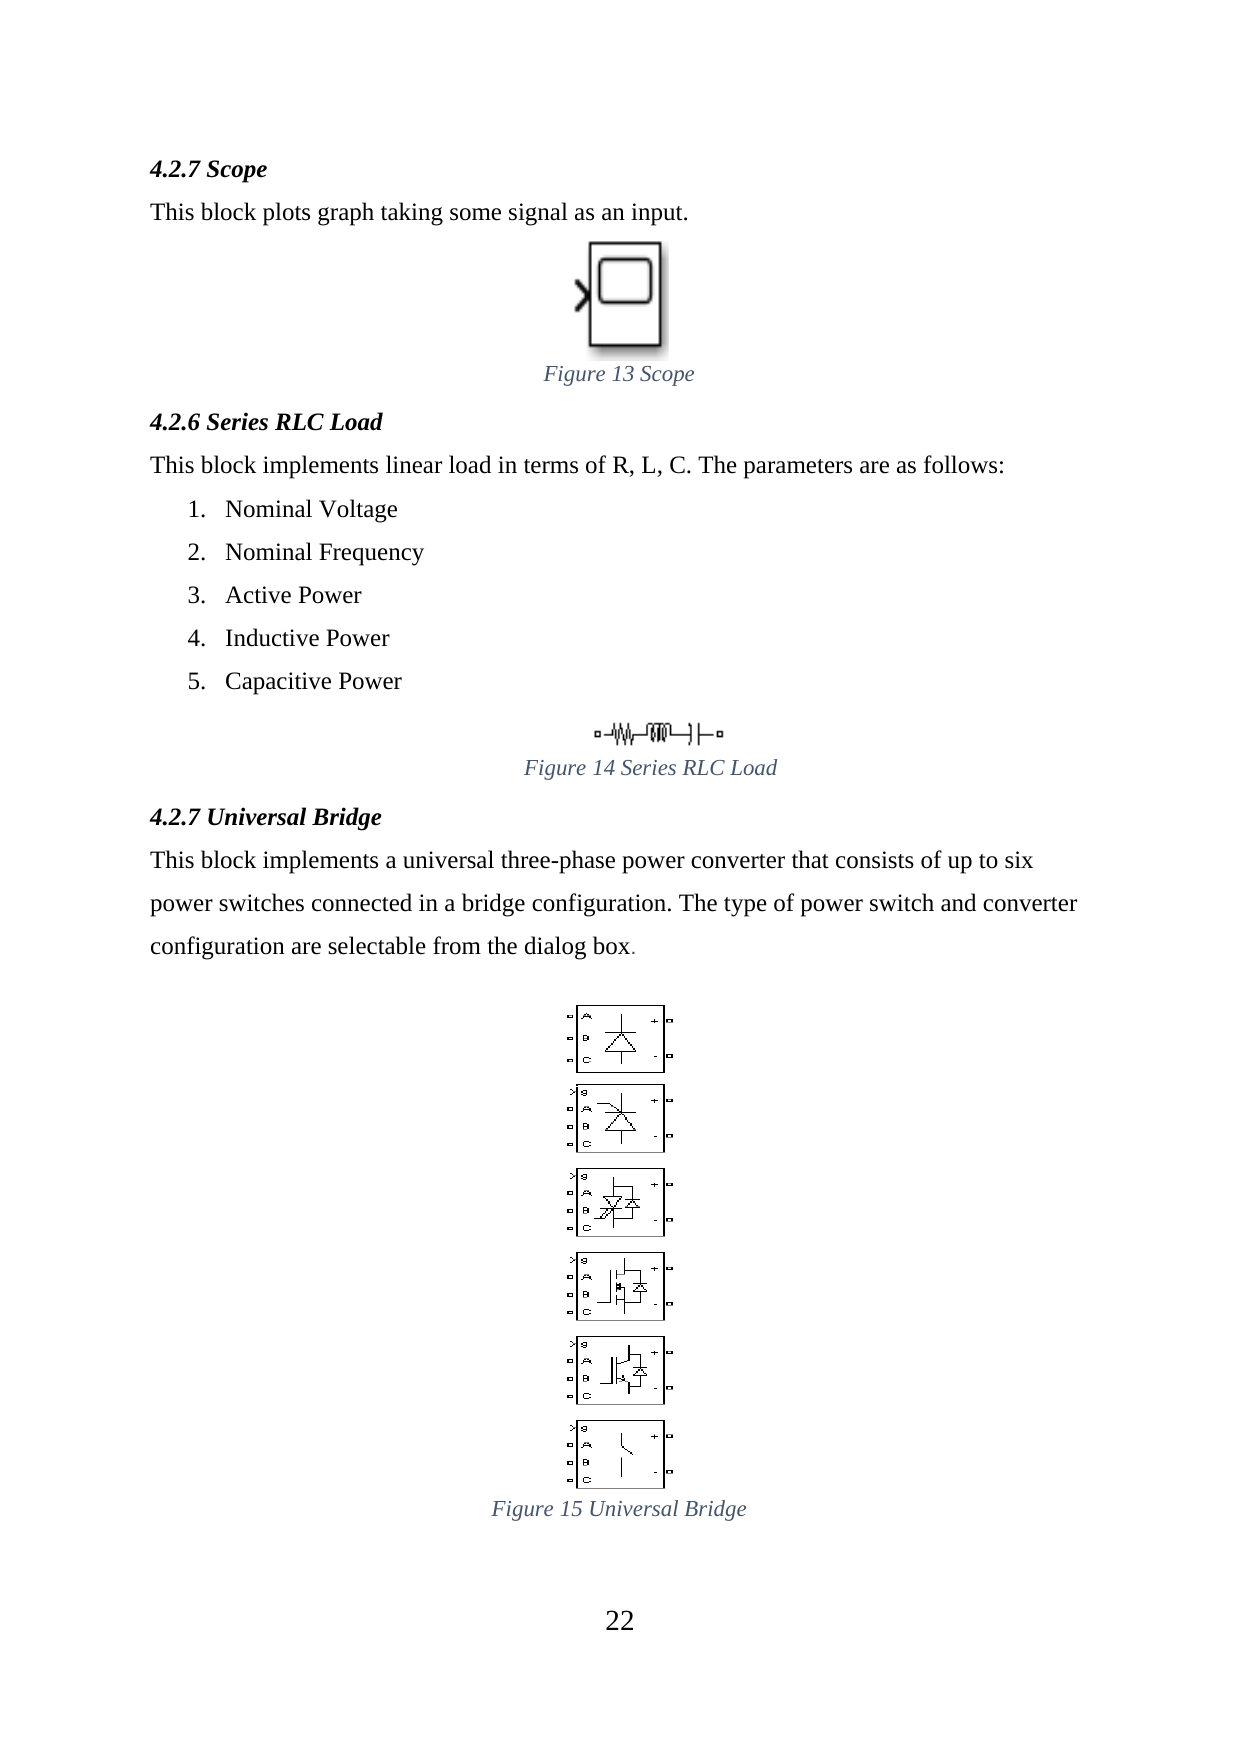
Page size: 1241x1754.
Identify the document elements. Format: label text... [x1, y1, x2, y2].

text This block plots graph taking some signal as an input. [150, 197, 1090, 226]
list Nominal Frequency [187, 537, 1090, 566]
list Capacitive Power [187, 666, 1090, 695]
picture [571, 240, 669, 361]
text This block implements linear load in terms of R, L, C. The parameters are as follows: [150, 451, 1090, 479]
subtitle 4.2.7 Scope [150, 154, 1090, 183]
text Figure 15 Universal Bridge [150, 1495, 1090, 1522]
picture [558, 1000, 681, 1496]
list Nominal Voltage [187, 494, 1090, 522]
subtitle 4.2.7 Universal Bridge [150, 802, 1090, 830]
list Inductive Power [187, 623, 1090, 652]
text Figure 13 Scope [150, 360, 1090, 387]
list Active Power [187, 580, 1090, 609]
subtitle 4.2.6 Series RLC Load [150, 407, 1090, 436]
picture [587, 709, 728, 755]
text Figure 14 Series RLC Load [150, 754, 1090, 781]
text This block implements a universal three-phase power converter that consists of up to six power switches connected in a bridge configuration. The type of power switch and converter configuration are selectable from the dialog box. [150, 845, 1090, 960]
